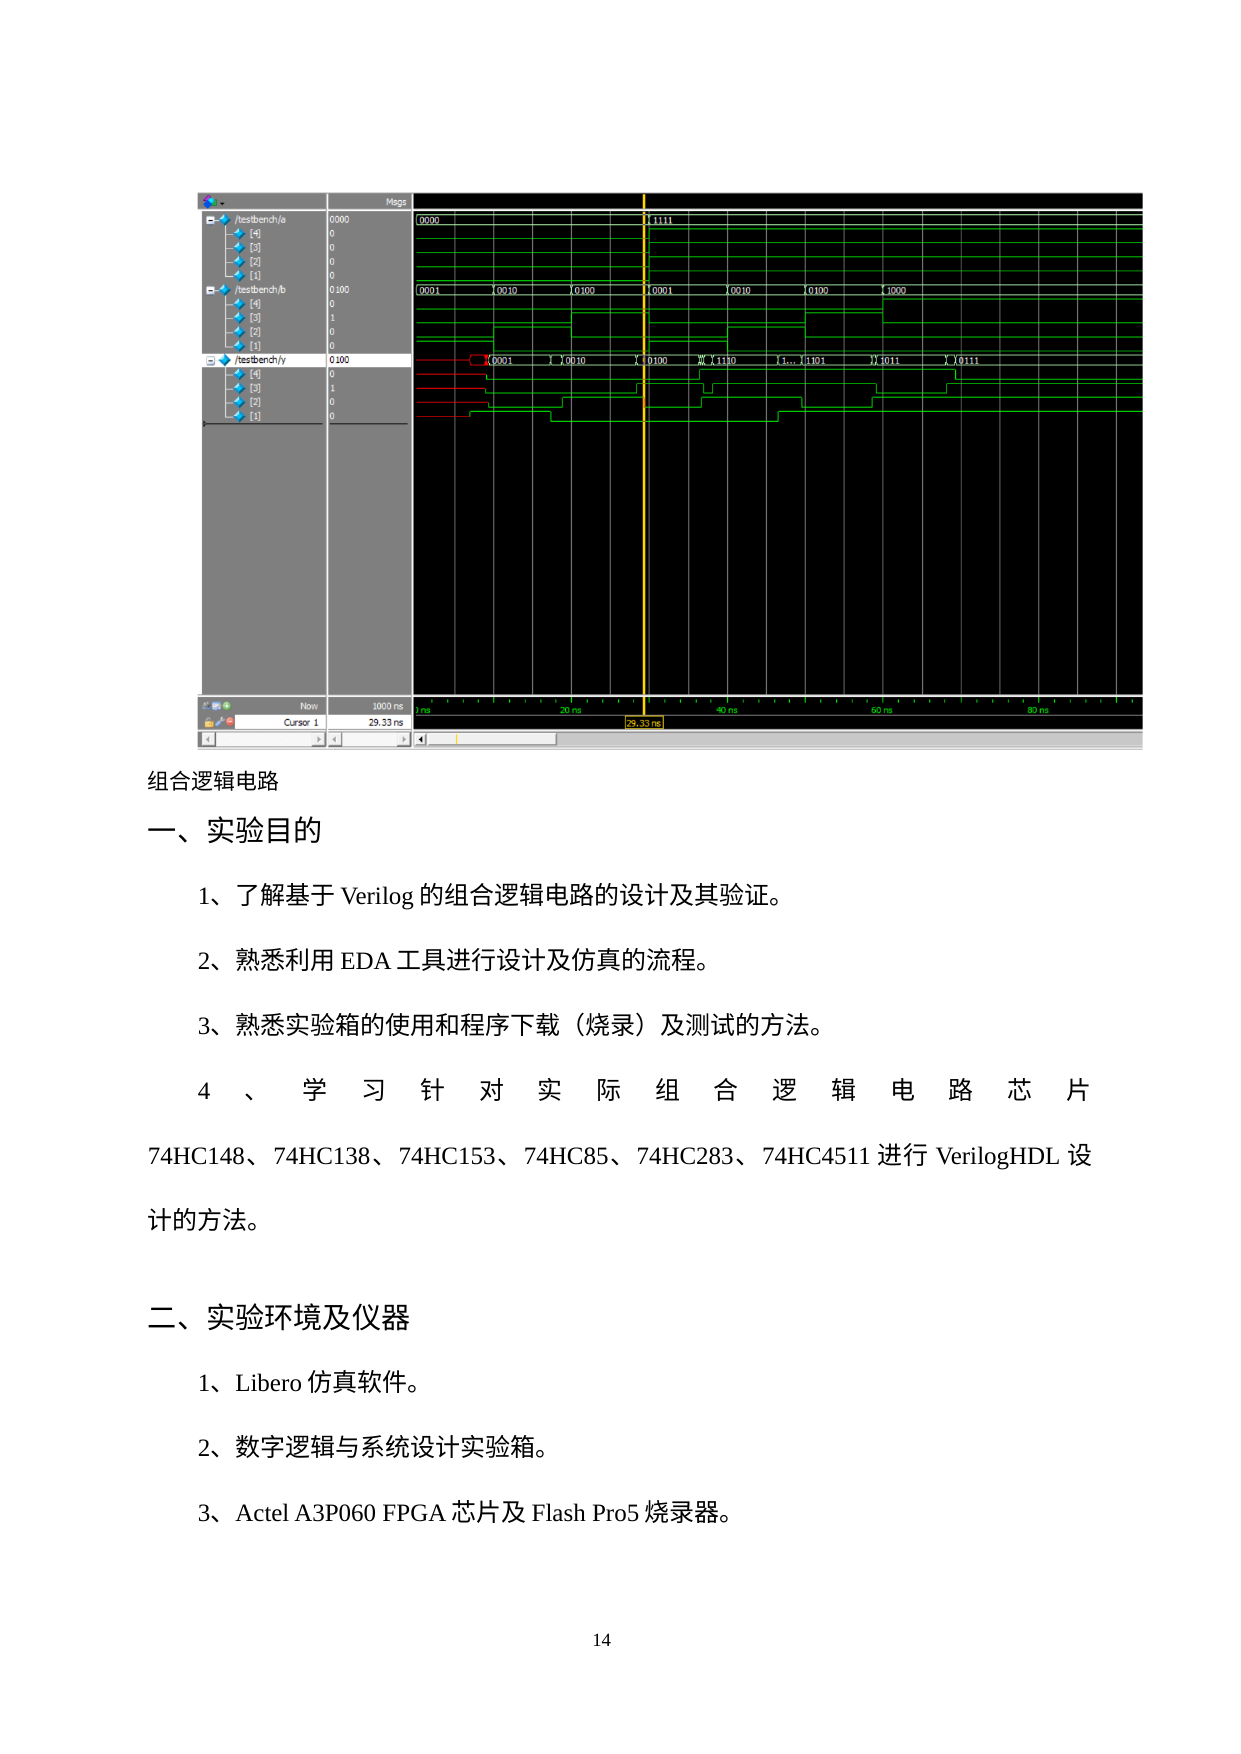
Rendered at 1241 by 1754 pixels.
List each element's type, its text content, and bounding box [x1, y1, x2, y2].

picture [197, 192, 1143, 750]
text 1、了解基于Verilog的组合逻辑电路的设计及其验证。 [148, 861, 1092, 926]
text 4、学习针对实际组合逻辑电路芯片74HC148、74HC138、74HC153、74HC85、74HC283、74HC4511进行VerilogHDL设计的方法。 [148, 1056, 1092, 1251]
text 1、Libero仿真软件。 [148, 1348, 1092, 1413]
text 一、实验目的 [148, 796, 1092, 861]
text 3、熟悉实验箱的使用和程序下载（烧录）及测试的方法。 [148, 991, 1092, 1056]
text 2、数字逻辑与系统设计实验箱。 [148, 1413, 1092, 1478]
text 2、熟悉利用EDA工具进行设计及仿真的流程。 [148, 926, 1092, 991]
text 二、实验环境及仪器 [148, 1283, 1092, 1348]
text 3、Actel A3P060 FPGA芯片及Flash Pro5烧录器。 [148, 1478, 1092, 1543]
